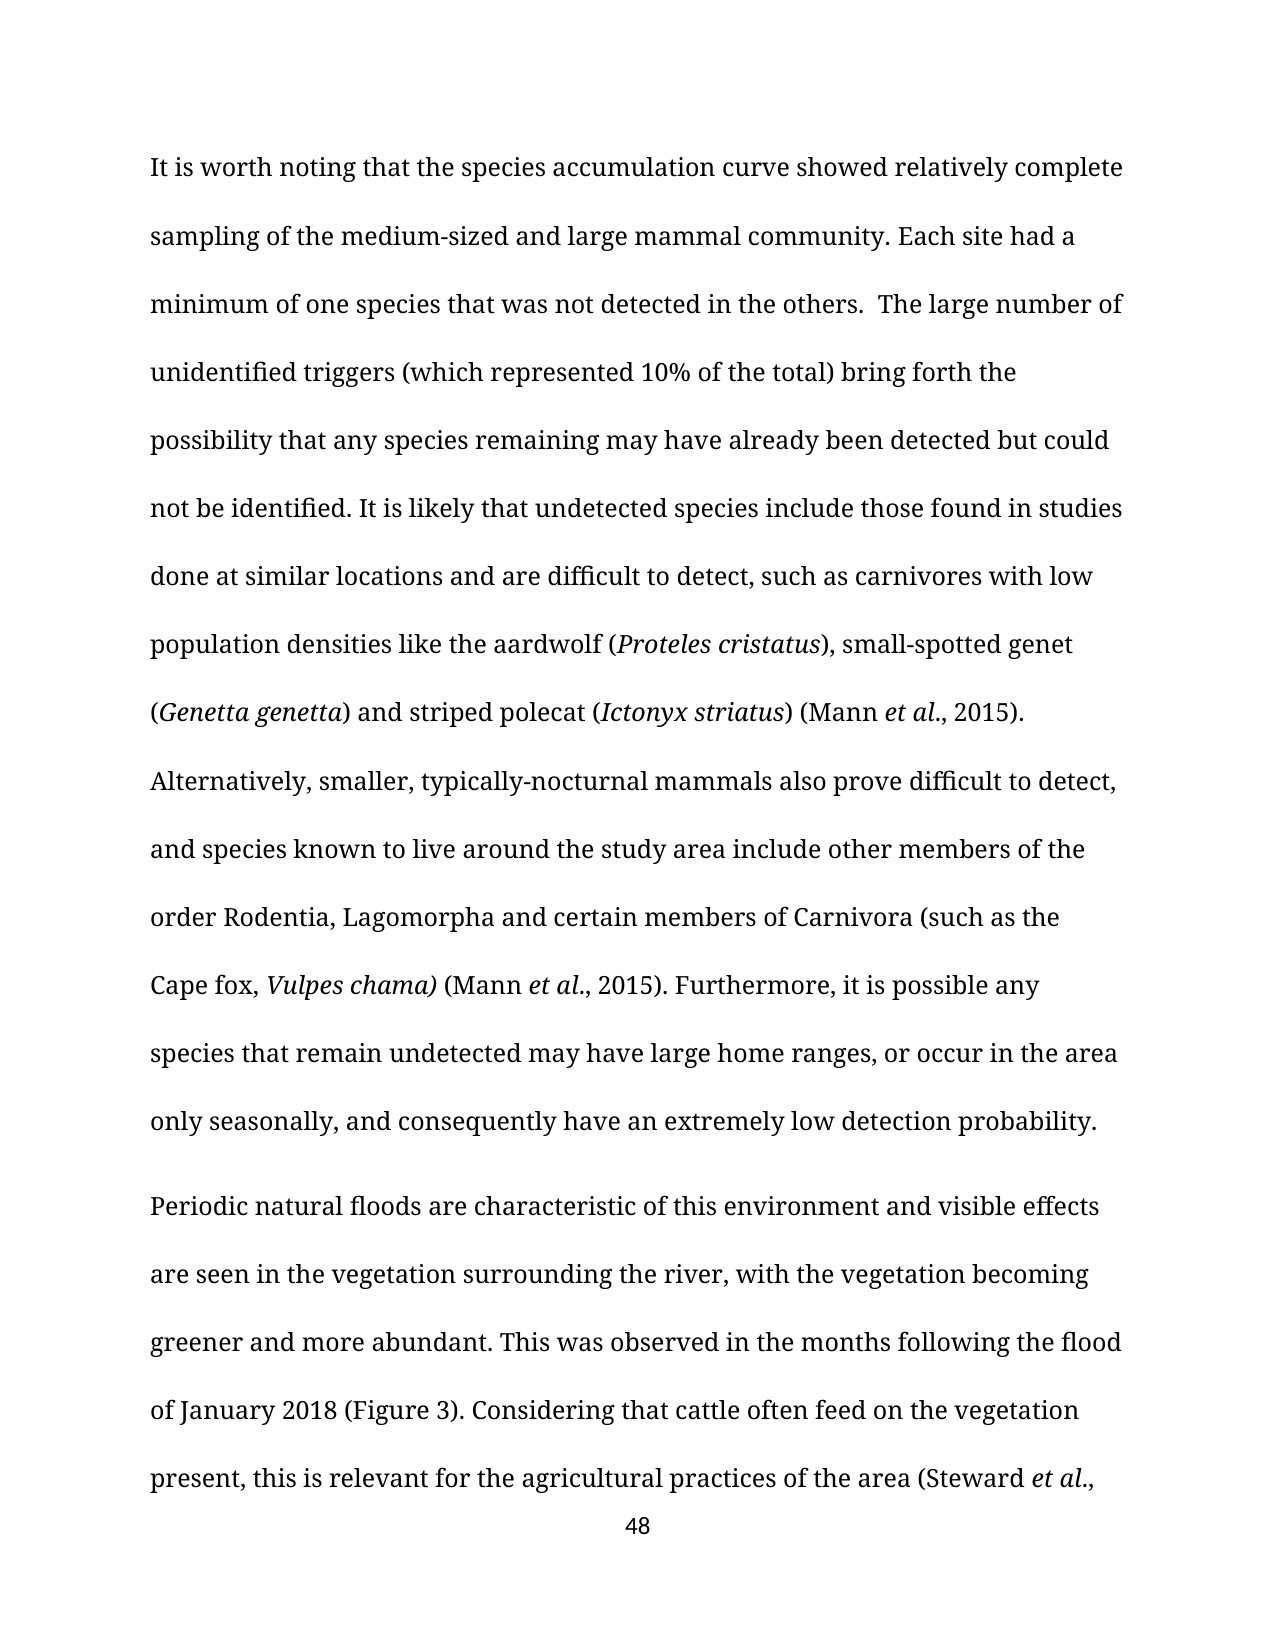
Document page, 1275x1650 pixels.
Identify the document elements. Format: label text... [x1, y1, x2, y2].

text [150, 1188, 1125, 1495]
text It is worth noting that the species accumulation curve showed relatively complete sampling of the medium-sized and large mammal community. Each site had a minimum of one species that was not detected in the others. The large number of unidentified triggers (which represented 10% of the total) bring forth the possibility that any species remaining may have already been detected but could not be identified. It is likely that undetected species include those found in studies done at similar locations and are difficult to detect, such as carnivores with low population densities like the aardwolf (Proteles cristatus), small-spotted genet (Genetta genetta) and striped polecat (Ictonyx striatus) (Mann et al., 2015). Alternatively, smaller, typically-nocturnal mammals also prove difficult to detect, and species known to live around the study area include other members of the order Rodentia, Lagomorpha and certain members of Carnivora (such as the Cape fox, Vulpes chama) (Mann et al., 2015). Furthermore, it is possible any species that remain undetected may have large home ranges, or occur in the area only seasonally, and consequently have an extremely low detection probability. [150, 150, 1125, 1138]
